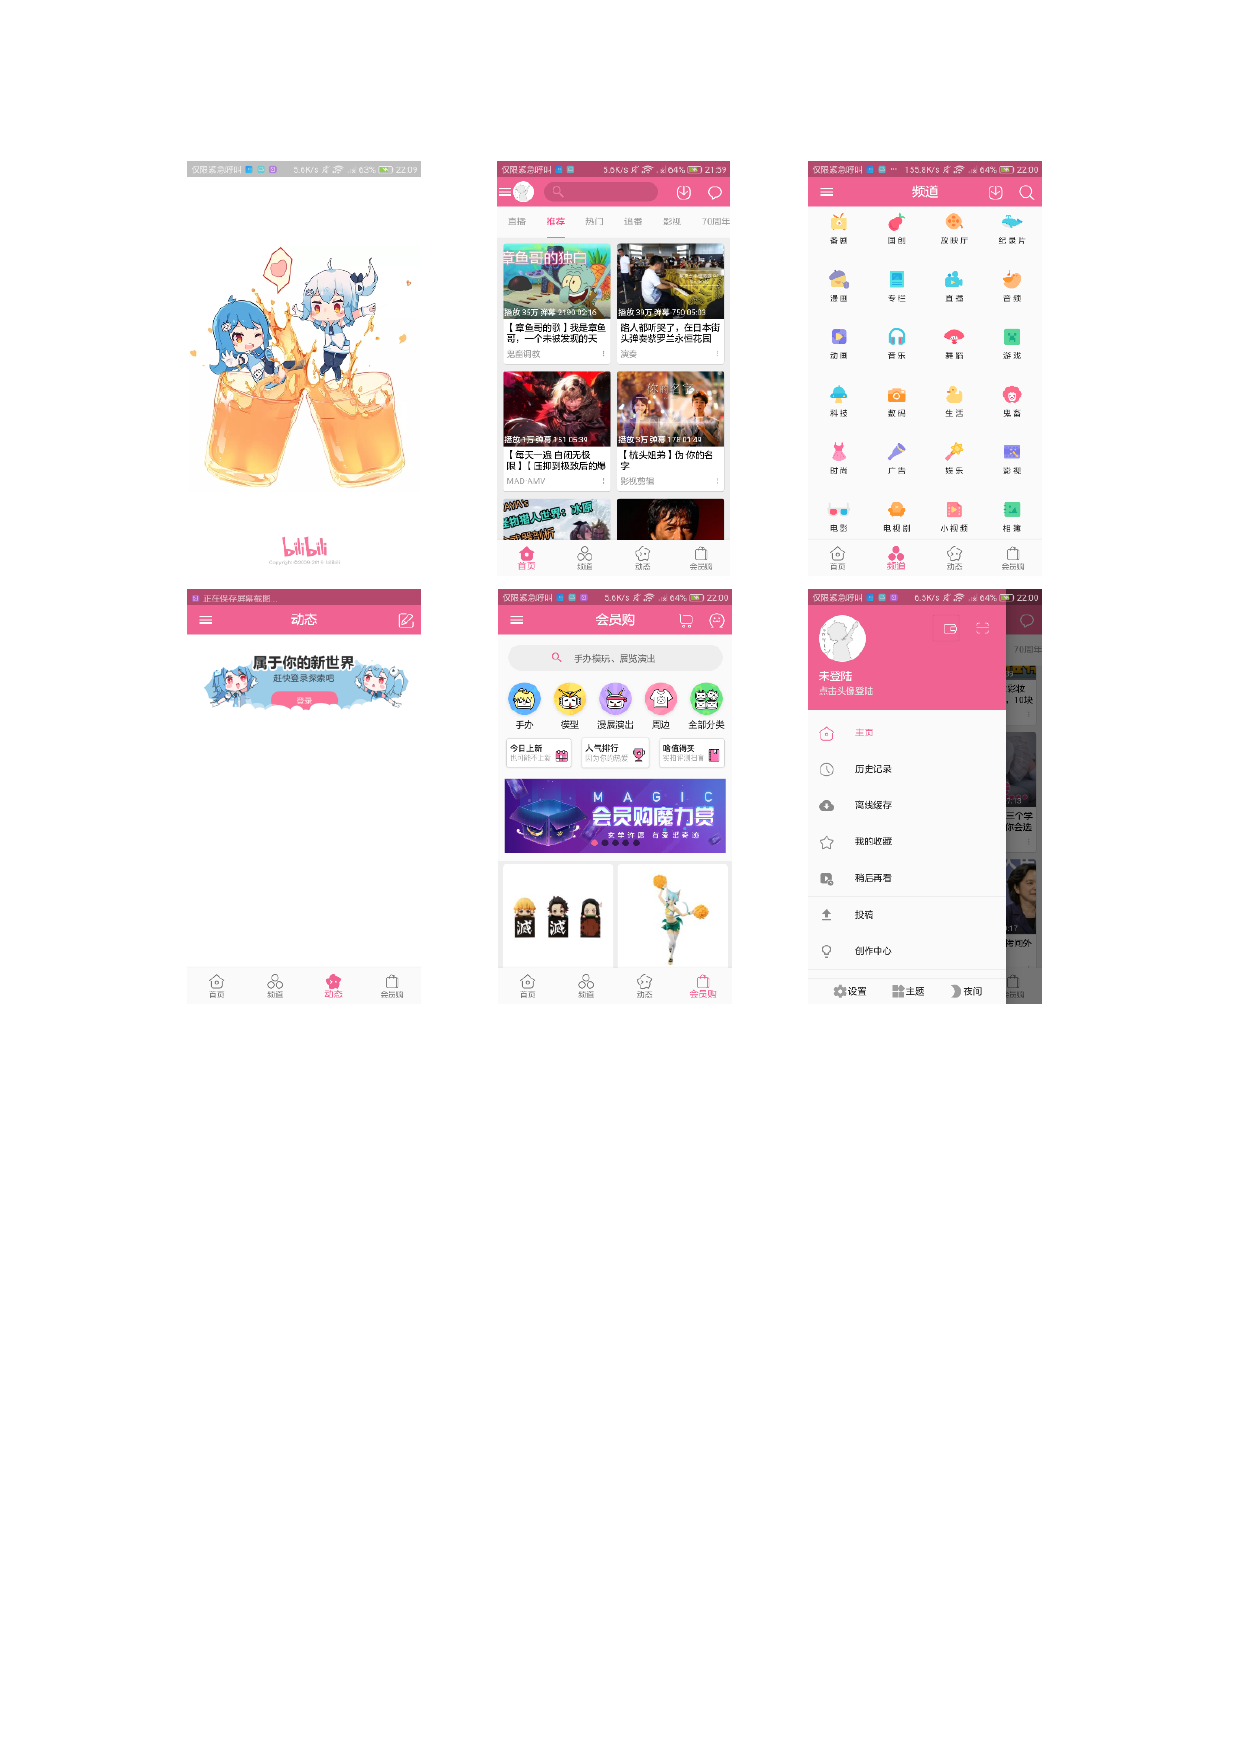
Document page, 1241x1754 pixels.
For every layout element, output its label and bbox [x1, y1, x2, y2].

picture [187, 589, 421, 1004]
picture [498, 589, 732, 1004]
picture [187, 161, 421, 576]
picture [497, 161, 730, 576]
picture [808, 589, 1042, 1004]
picture [808, 161, 1042, 576]
